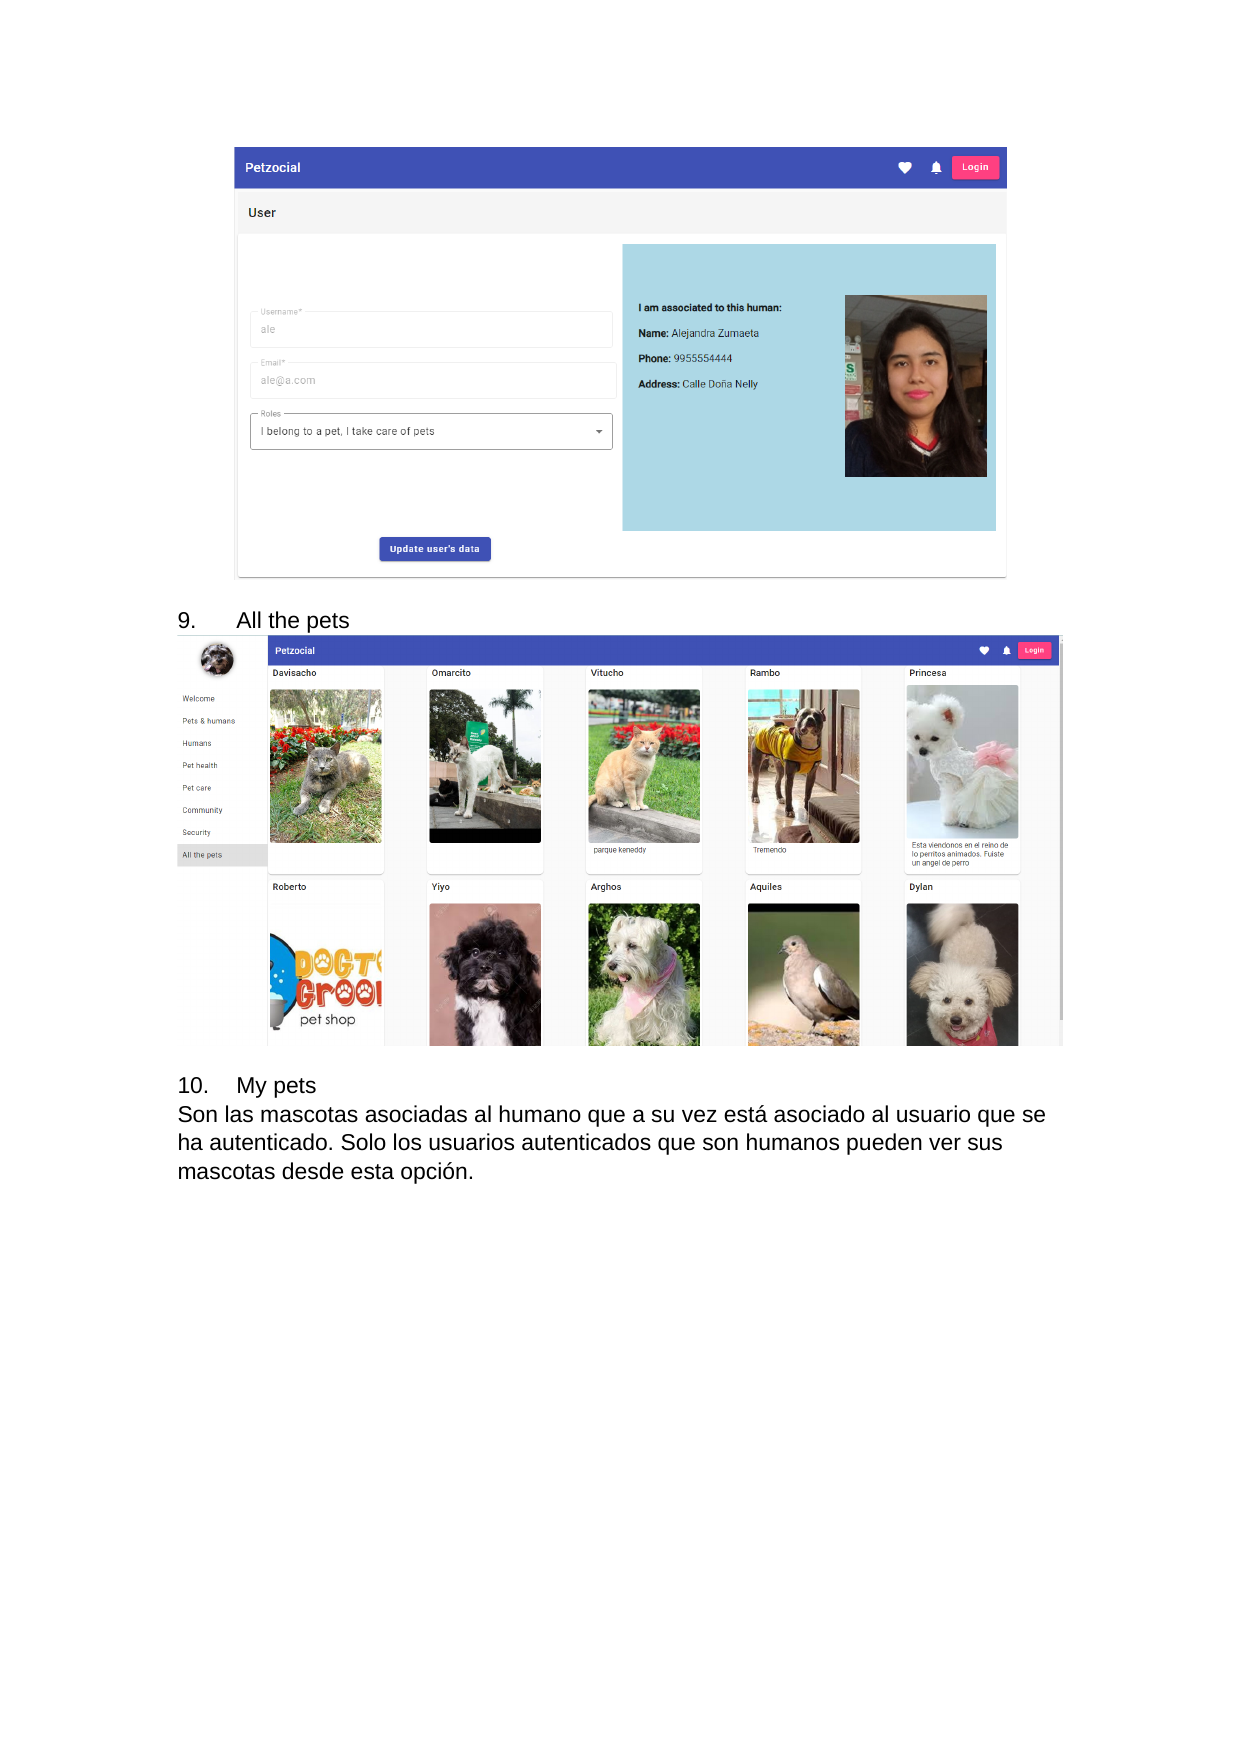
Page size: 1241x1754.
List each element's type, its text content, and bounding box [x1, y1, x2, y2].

subtitle All the pets [177, 607, 1063, 633]
text Son las mascotas asociadas al humano que a su vez está asociado al usuario que se ha autenticado. Solo los usuarios autenticados que son humanos pueden ver sus mascotas desde esta opción. [177, 1101, 1063, 1184]
picture [177, 635, 1063, 1046]
picture [233, 147, 1007, 580]
subtitle My pets [177, 1072, 1063, 1099]
